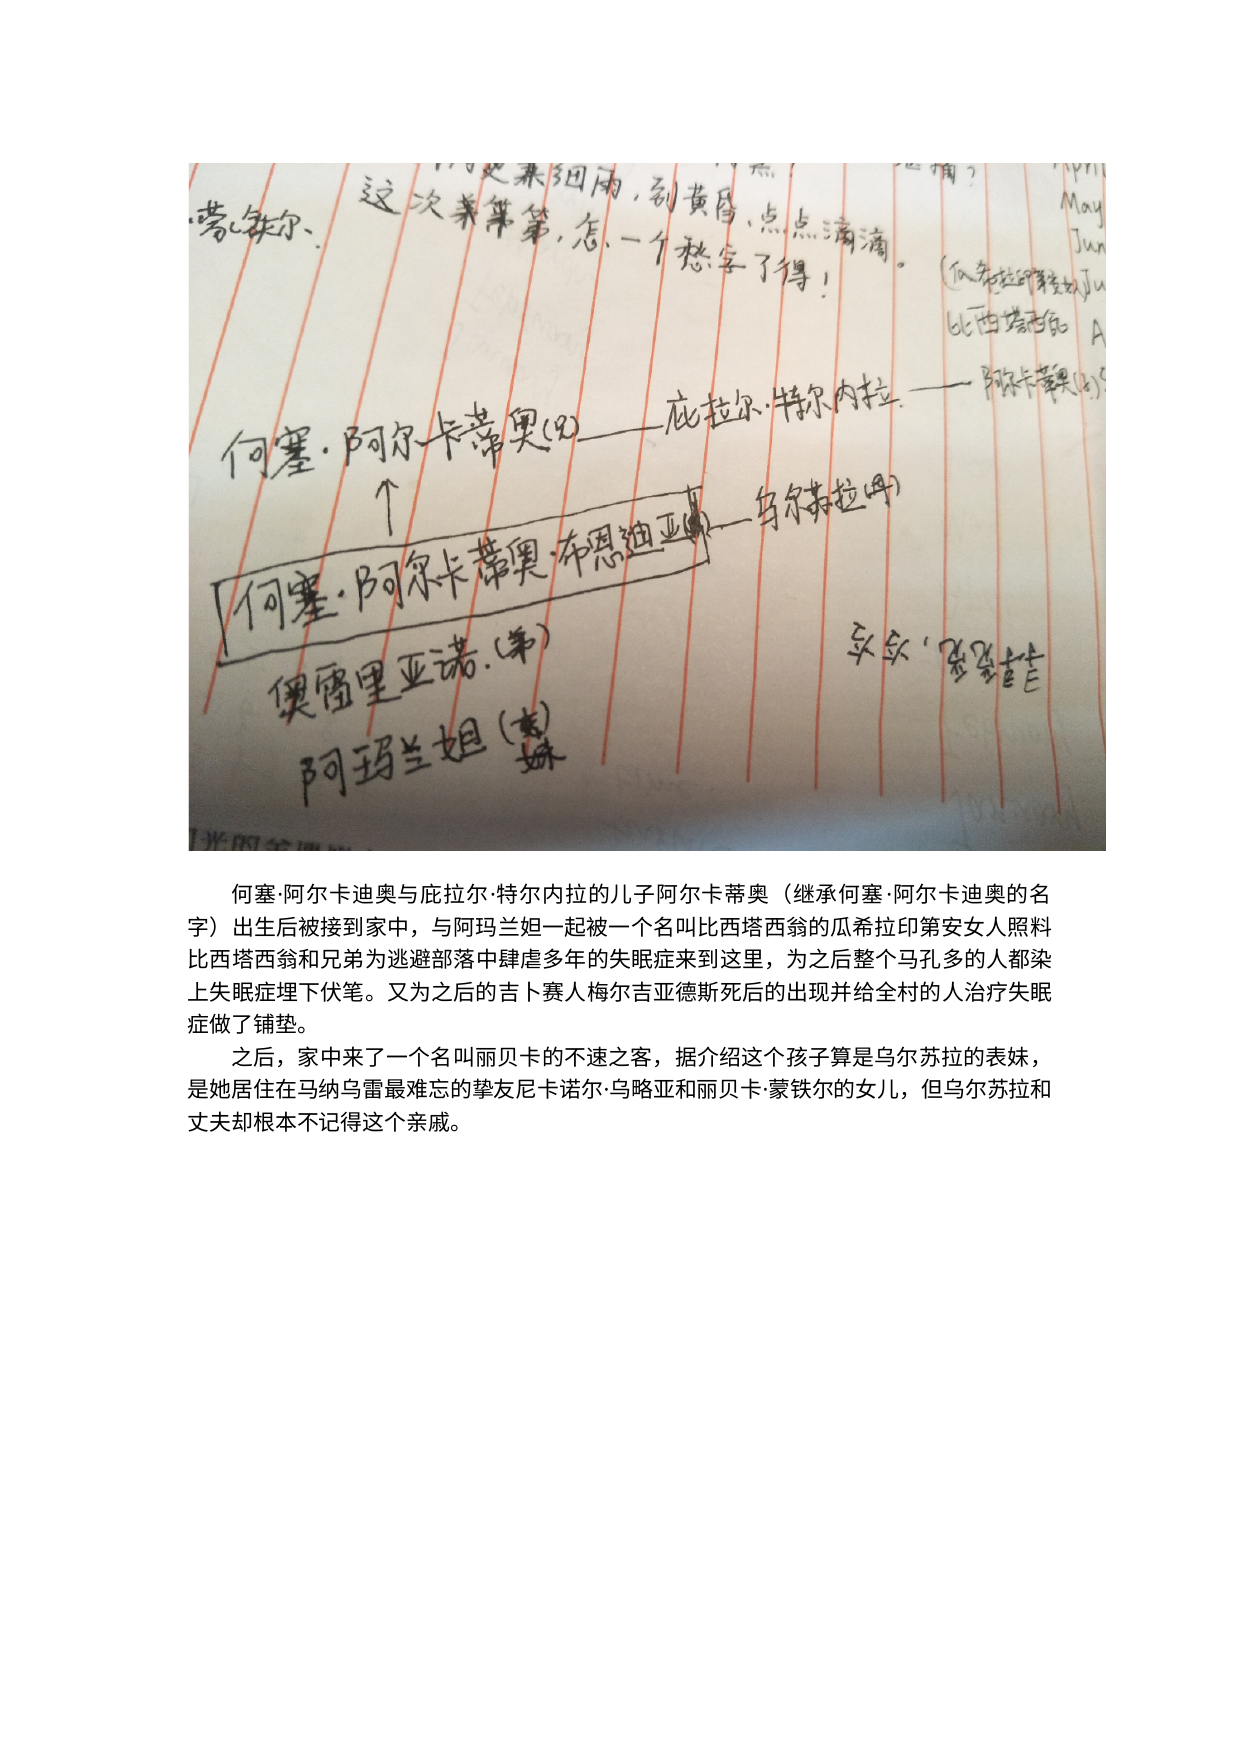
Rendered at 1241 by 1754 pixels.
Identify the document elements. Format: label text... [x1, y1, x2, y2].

text 之后，家中来了一个名叫丽贝卡的不速之客，据介绍这个孩子算是乌尔苏拉的表妹，是她居住在马纳乌雷最难忘的挚友尼卡诺尔·乌略亚和丽贝卡·蒙铁尔的女儿，但乌尔苏拉和丈夫却根本不记得这个亲戚。 [187, 1039, 1053, 1137]
text 何塞·阿尔卡迪奥与庇拉尔·特尔内拉的儿子阿尔卡蒂奥（继承何塞·阿尔卡迪奥的名字）出生后被接到家中，与阿玛兰妲一起被一个名叫比西塔西翁的瓜希拉印第安女人照料，比西塔西翁和兄弟为逃避部落中肆虐多年的失眠症来到这里，为之后整个马孔多的人都染上失眠症埋下伏笔。又为之后的吉卜赛人梅尔吉亚德斯死后的出现并给全村的人治疗失眠症做了铺垫。 [187, 877, 1053, 1039]
picture [190, 163, 1105, 851]
